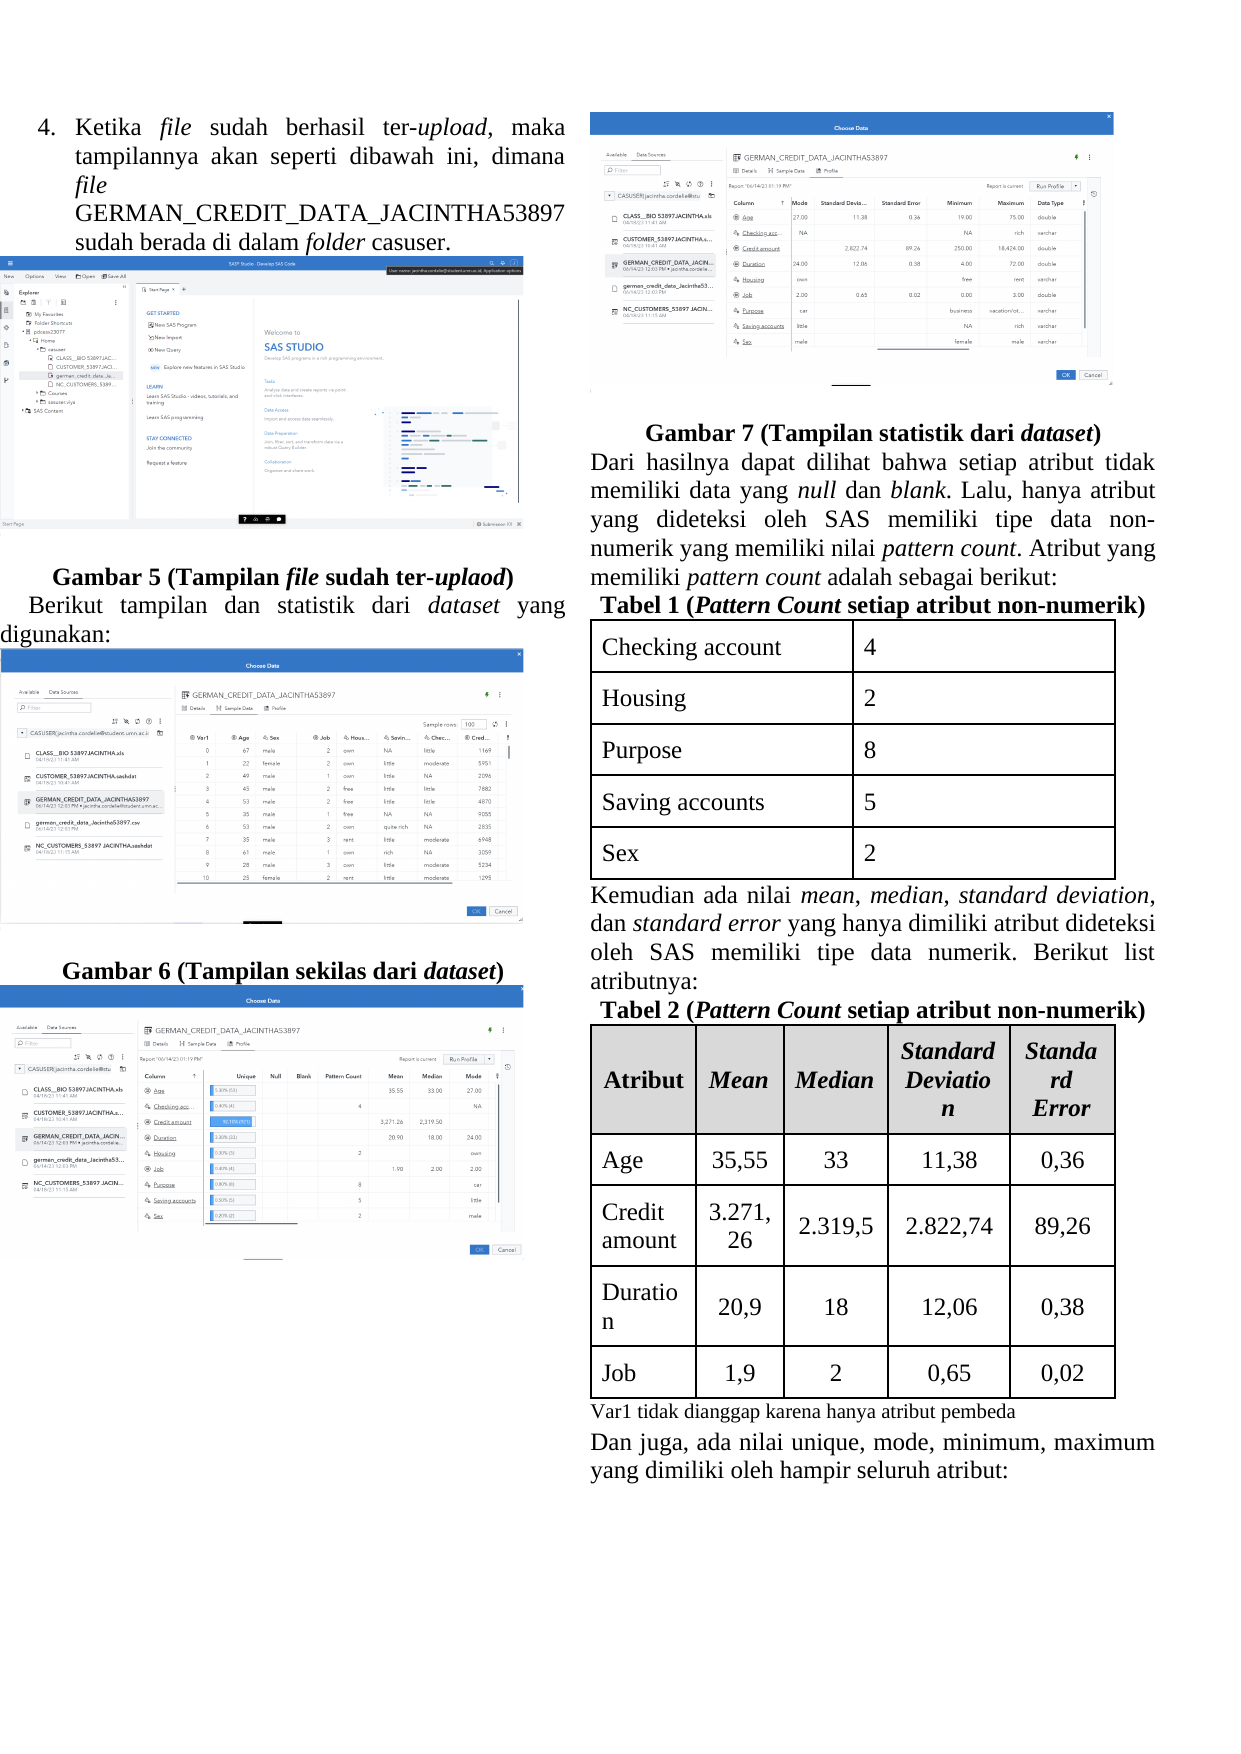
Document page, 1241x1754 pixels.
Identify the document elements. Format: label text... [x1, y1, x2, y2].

table_cell 33 [785, 1135, 887, 1184]
text Berikut tampilan dan statistik dari dataset yang digunakan: [0, 591, 565, 648]
text Dan juga, ada nilai unique, mode, minimum, maximum yang dimiliki oleh hampir seluruh atribut: [590, 1427, 1156, 1484]
text Tabel 1 (Pattern Count setiap atribut non-numerik) [590, 591, 1156, 619]
table_cell 8 [854, 725, 1114, 774]
table_cell Sex [592, 828, 852, 878]
table_header Median [785, 1026, 887, 1133]
text Var1 tidak dianggap karena hanya atribut pembeda [590, 1399, 1156, 1423]
table_header Checking account [592, 621, 852, 671]
picture [0, 256, 524, 529]
list Ketika file sudah berhasil ter-upload, maka tampilannya akan seperti dibawah ini, dimana file GERMAN_CREDIT_DATA_JACINTHA53897 sudah berada di dalam folder casuser. [37, 112, 565, 256]
table_cell Saving accounts [592, 776, 852, 826]
table_cell Purpose [592, 725, 852, 774]
table_header Mean [697, 1026, 783, 1133]
table_cell 2.822,74 [889, 1186, 1009, 1265]
table_cell 5 [854, 776, 1114, 826]
text Kemudian ada nilai mean, median, standard deviation, dan standard error yang hanya dimiliki atribut dideteksi oleh SAS memiliki tipe data numerik. Berikut list atributnya: [590, 880, 1156, 995]
table_cell 18 [785, 1267, 887, 1345]
table_cell 2 [854, 828, 1114, 878]
table_cell 0,65 [889, 1347, 1009, 1397]
text Tabel 2 (Pattern Count setiap atribut non-numerik) [590, 995, 1156, 1023]
table_cell 2 [854, 673, 1114, 723]
table_cell 2 [785, 1347, 887, 1397]
table_cell 0,38 [1011, 1267, 1114, 1345]
picture [0, 648, 524, 924]
table_cell Job [592, 1347, 695, 1397]
table_cell 1,9 [697, 1347, 783, 1397]
table_header Standard Deviation [889, 1026, 1009, 1133]
table_cell 89,26 [1011, 1186, 1114, 1265]
picture [0, 985, 524, 1260]
table_cell 2.319,5 [785, 1186, 887, 1265]
text Dari hasilnya dapat dilihat bahwa setiap atribut tidak memiliki data yang null dan blank. Lalu, hanya atribut yang dideteksi oleh SAS memiliki tipe data non-numerik yang memiliki nilai pattern count. Atribut yang memiliki pattern count adalah sebagai berikut: [590, 447, 1156, 591]
picture [590, 112, 1114, 386]
table_header 4 [854, 621, 1114, 671]
table_cell Credit amount [592, 1186, 695, 1265]
text Gambar 5 (Tampilan file sudah ter-uplaod) [0, 562, 565, 591]
table_header Atribut [592, 1026, 695, 1133]
table_cell Age [592, 1135, 695, 1184]
text Gambar 6 (Tampilan sekilas dari dataset) [0, 956, 565, 985]
table_cell 3.271,26 [697, 1186, 783, 1265]
table_cell Duration [592, 1267, 695, 1345]
table_cell 11,38 [889, 1135, 1009, 1184]
table_header Standard Error [1011, 1026, 1114, 1133]
table_cell 20,9 [697, 1267, 783, 1345]
table_cell 0,36 [1011, 1135, 1114, 1184]
table_cell 0,02 [1011, 1347, 1114, 1397]
table_cell Housing [592, 673, 852, 723]
text Gambar 7 (Tampilan statistik dari dataset) [590, 418, 1156, 447]
table_cell 35,55 [697, 1135, 783, 1184]
table_cell 12,06 [889, 1267, 1009, 1345]
